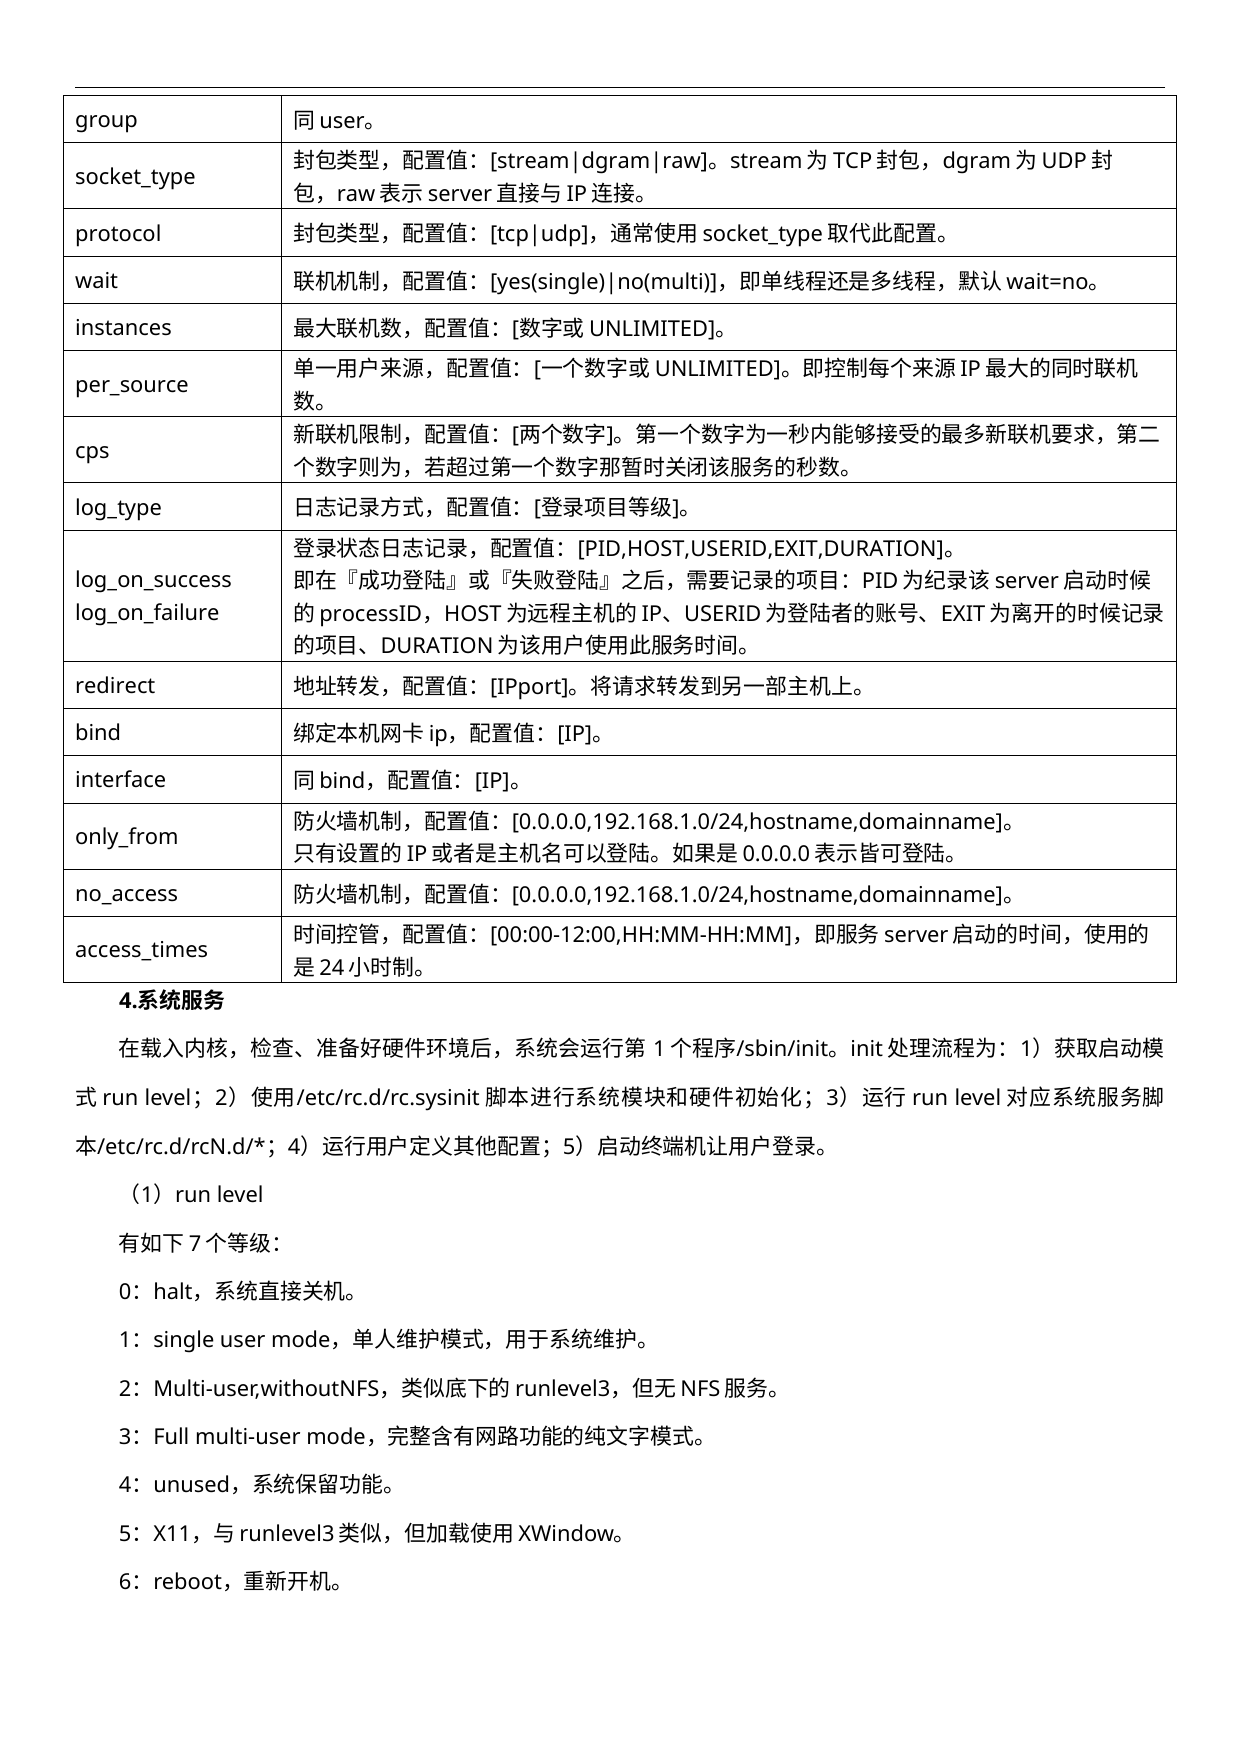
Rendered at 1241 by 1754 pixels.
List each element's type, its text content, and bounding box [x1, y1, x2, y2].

table_cell cps [64, 417, 281, 482]
table_cell interface [64, 756, 281, 802]
text 有如下7个等级： [75, 1225, 1165, 1258]
text 4：unused，系统保留功能。 [75, 1467, 1165, 1499]
table_cell instances [64, 304, 281, 350]
table_cell 绑定本机网卡ip，配置值：[IP]。 [282, 709, 1176, 755]
table_cell redirect [64, 662, 281, 708]
table_cell 日志记录方式，配置值：[登录项目等级]。 [282, 483, 1176, 529]
text 1：single user mode，单人维护模式，用于系统维护。 [75, 1322, 1165, 1354]
table_cell socket_type [64, 143, 281, 208]
table_cell only_from [64, 804, 281, 868]
table_cell 防火墙机制，配置值：[0.0.0.0,192.168.1.0/24,hostname,domainname]。 只有设置的IP或者是主机名可以登陆。如果是0.0.0.0表示皆可登陆。 [282, 804, 1176, 868]
text 3：Full multi-user mode，完整含有网路功能的纯文字模式。 [75, 1419, 1165, 1451]
table_cell log_on_success log_on_failure [64, 531, 281, 661]
text 4.系统服务 [75, 983, 1165, 1015]
text 在载入内核，检查、准备好硬件环境后，系统会运行第1个程序/sbin/init。init处理流程为：1）获取启动模式run level；2）使用/etc/rc.d/rc.sysinit脚本进行系统模块和硬件初始化；3）运行run level对应系统服务脚本/etc/rc.d/rcN.d/*；4）运行用户定义其他配置；5）启动终端机让用户登录。 [75, 1031, 1165, 1161]
table_cell 最大联机数，配置值：[数字或UNLIMITED]。 [282, 304, 1176, 350]
table_cell 单一用户来源，配置值：[一个数字或UNLIMITED]。即控制每个来源IP最大的同时联机数。 [282, 351, 1176, 416]
text 5：X11，与runlevel3类似，但加载使用XWindow。 [75, 1515, 1165, 1548]
text 0：halt，系统直接关机。 [75, 1274, 1165, 1306]
table_cell 封包类型，配置值：[stream|dgram|raw]。stream为TCP封包，dgram为UDP封包，raw表示server直接与IP连接。 [282, 143, 1176, 208]
table_cell 防火墙机制，配置值：[0.0.0.0,192.168.1.0/24,hostname,domainname]。 [282, 870, 1176, 916]
table_cell group [64, 96, 281, 142]
table_cell no_access [64, 870, 281, 916]
table_cell log_type [64, 483, 281, 529]
table_cell 新联机限制，配置值：[两个数字]。第一个数字为一秒内能够接受的最多新联机要求，第二个数字则为，若超过第一个数字那暂时关闭该服务的秒数。 [282, 417, 1176, 482]
table_cell wait [64, 257, 281, 303]
table_cell 联机机制，配置值：[yes(single)|no(multi)]，即单线程还是多线程，默认wait=no。 [282, 257, 1176, 303]
table_cell 同user。 [282, 96, 1176, 142]
text 2：Multi-user,withoutNFS，类似底下的runlevel3，但无NFS服务。 [75, 1370, 1165, 1403]
table_cell protocol [64, 209, 281, 256]
table_cell bind [64, 709, 281, 755]
text 6：reboot，重新开机。 [75, 1564, 1165, 1596]
table_cell 登录状态日志记录，配置值：[PID,HOST,USERID,EXIT,DURATION]。 即在『成功登陆』或『失败登陆』之后，需要记录的项目：PID为纪录该server启动时候的processID，HOST为远程主机的IP、USERID为登陆者的账号、EXIT为离开的时候记录的项目、DURATION为该用户使用此服务时间。 [282, 531, 1176, 661]
table_cell access_times [64, 917, 281, 982]
table_cell 封包类型，配置值：[tcp|udp]，通常使用socket_type取代此配置。 [282, 209, 1176, 256]
table_cell 地址转发，配置值：[IPport]。将请求转发到另一部主机上。 [282, 662, 1176, 708]
table_cell 时间控管，配置值：[00:00-12:00,HH:MM-HH:MM]，即服务server启动的时间，使用的是24小时制。 [282, 917, 1176, 982]
table_cell per_source [64, 351, 281, 416]
table_cell 同bind，配置值：[IP]。 [282, 756, 1176, 802]
text （1）run level [75, 1177, 1165, 1209]
